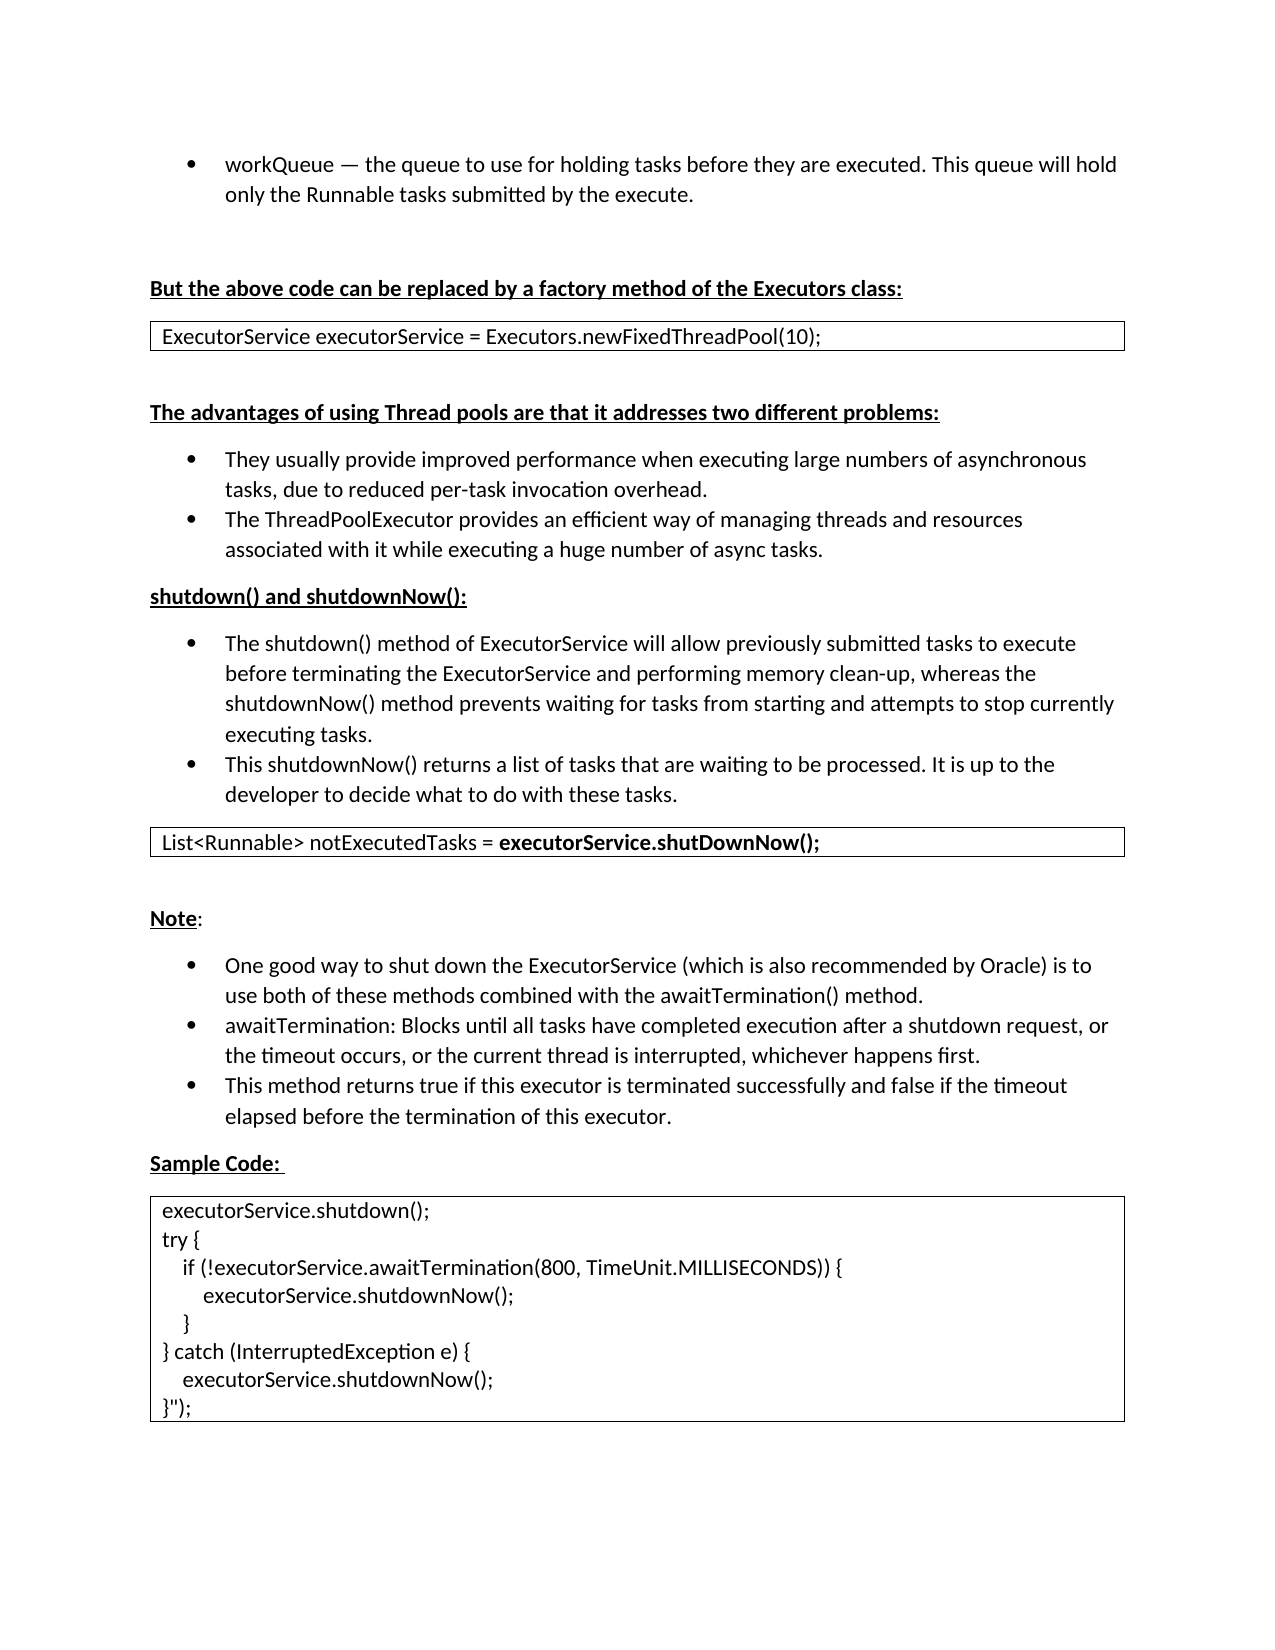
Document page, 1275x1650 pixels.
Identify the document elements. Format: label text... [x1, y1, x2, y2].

list workQueue — the queue to use for holding tasks before they are executed. This queue will hold only the Runnable tasks submitted by the execute. [187, 150, 1125, 208]
list The ThreadPoolExecutor provides an efficient way of managing threads and resources associated with it while executing a huge number of async tasks. [187, 505, 1125, 563]
table_header executorService.shutdown(); try { if (!executorService.awaitTermination(800, TimeUnit.MILLISECONDS)) { executorService.shutdownNow(); } } catch (InterruptedException e) { executorService.shutdownNow(); }"); [151, 1197, 1124, 1421]
text Sample Code: [150, 1149, 1125, 1177]
text But the above code can be replaced by a factory method of the Executors class: [150, 274, 1125, 302]
text shutdown() and shutdownNow(): [150, 582, 1125, 610]
list The shutdown() method of ExecutorService will allow previously submitted tasks to execute before terminating the ExecutorService and performing memory clean-up, whereas the shutdownNow() method prevents waiting for tasks from starting and attempts to stop currently executing tasks. [187, 629, 1125, 748]
text The advantages of using Thread pools are that it addresses two different problems: [150, 398, 1125, 426]
list This method returns true if this executor is terminated successfully and false if the timeout elapsed before the termination of this executor. [187, 1072, 1125, 1130]
text Note: [150, 904, 1125, 932]
table_header ExecutorService executorService = Executors.newFixedThreadPool(10); [151, 322, 1124, 350]
list This shutdownNow() returns a list of tasks that are waiting to be processed. It is up to the developer to decide what to do with these tasks. [187, 750, 1125, 808]
table_header List<Runnable> notExecutedTasks = executorService.shutDownNow(); [151, 828, 1124, 856]
list They usually provide improved performance when executing large numbers of asynchronous tasks, due to reduced per-task invocation overhead. [187, 445, 1125, 503]
list One good way to shut down the ExecutorService (which is also recommended by Oracle) is to use both of these methods combined with the awaitTermination() method. [187, 951, 1125, 1009]
list awaitTermination: Blocks until all tasks have completed execution after a shutdown request, or the timeout occurs, or the current thread is interrupted, whichever happens first. [187, 1011, 1125, 1069]
